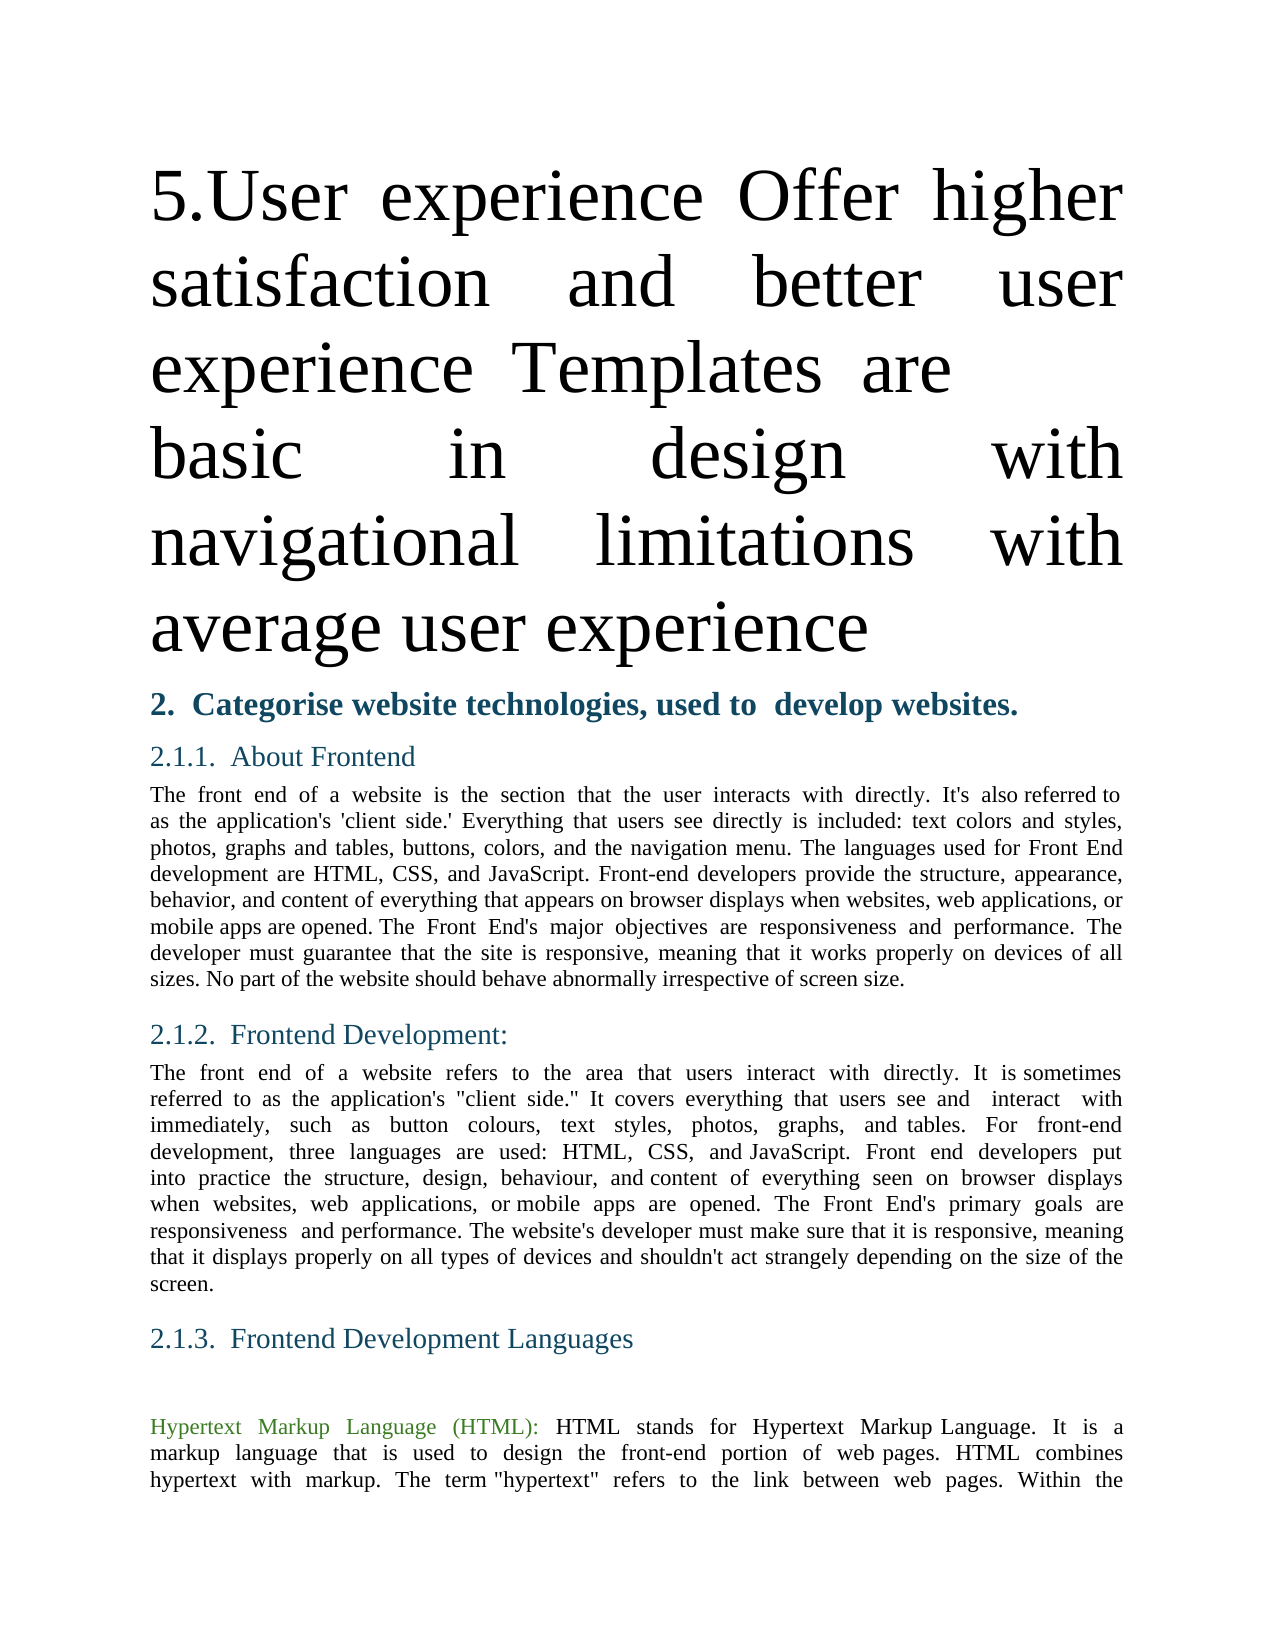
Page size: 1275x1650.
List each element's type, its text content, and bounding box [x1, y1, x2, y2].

subtitle 2. Categorise website technologies, used to develop websites. [150, 770, 1125, 809]
subtitle 2.1.2. Frontend Development: [150, 1103, 1125, 1137]
subtitle 2.1.1. About Frontend [150, 825, 1125, 859]
text 5.User experience Offer higher satisfaction and better user experience Templates are [150, 236, 1125, 495]
text The front end of a website is the section that the user interacts with directly. It's also referred to as the application's 'client side.' Everything that users see directly is included: text colors and styles, photos, graphs and tables, buttons, colors, and the navigation menu. The languages used for Front End development are HTML, CSS, and JavaScript. Front-end developers provide the structure, appearance, behavior, and content of everything that appears on browser displays when websites, web applications, or mobile apps are opened. The Front End's major objectives are responsiveness and performance. The developer must guarantee that the site is responsive, meaning that it works properly on devices of all sizes. No part of the website should behave abnormally irrespective of screen size. [150, 867, 1125, 1078]
text basic in design with navigational limitations with average user experience [150, 495, 1125, 754]
text sites Low security [150, 150, 1125, 236]
text The front end of a website refers to the area that users interact with directly. It is sometimes referred to as the application's "client side." It covers everything that users see and interact with immediately, such as button colours, text styles, photos, graphs, and tables. For front-end development, three languages are used: HTML, CSS, and JavaScript. Front end developers put into practice the structure, design, behaviour, and content of everything seen on browser displays when websites, web applications, or mobile apps are opened. The Front End's primary goals are responsiveness and performance. The website's developer must make sure that it is responsive, meaning that it displays properly on all types of devices and shouldn't act strangely depending on the size of the screen. [150, 1145, 1125, 1382]
